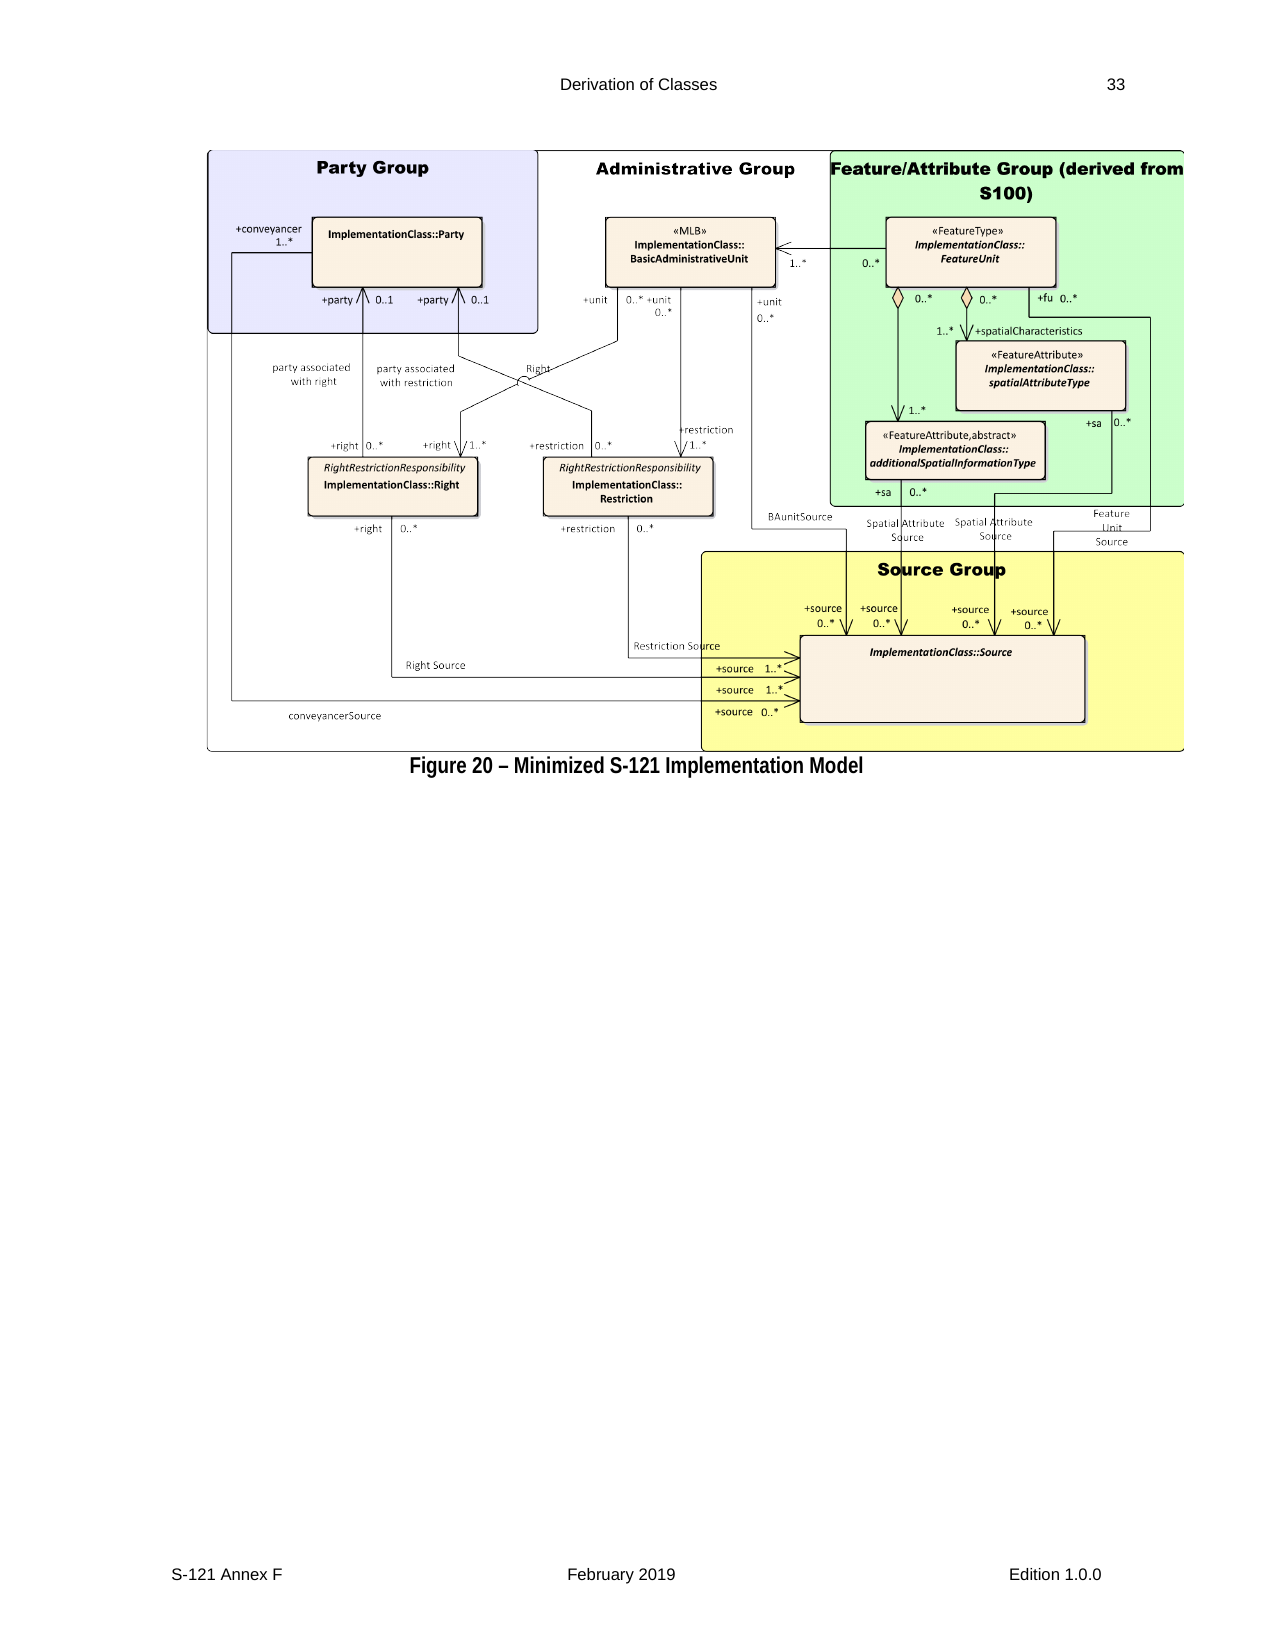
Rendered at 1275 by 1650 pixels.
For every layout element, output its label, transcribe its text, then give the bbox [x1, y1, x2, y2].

text Figure 20 – Minimized S-121 Implementation Model [148, 752, 1125, 778]
picture [206, 150, 1184, 752]
